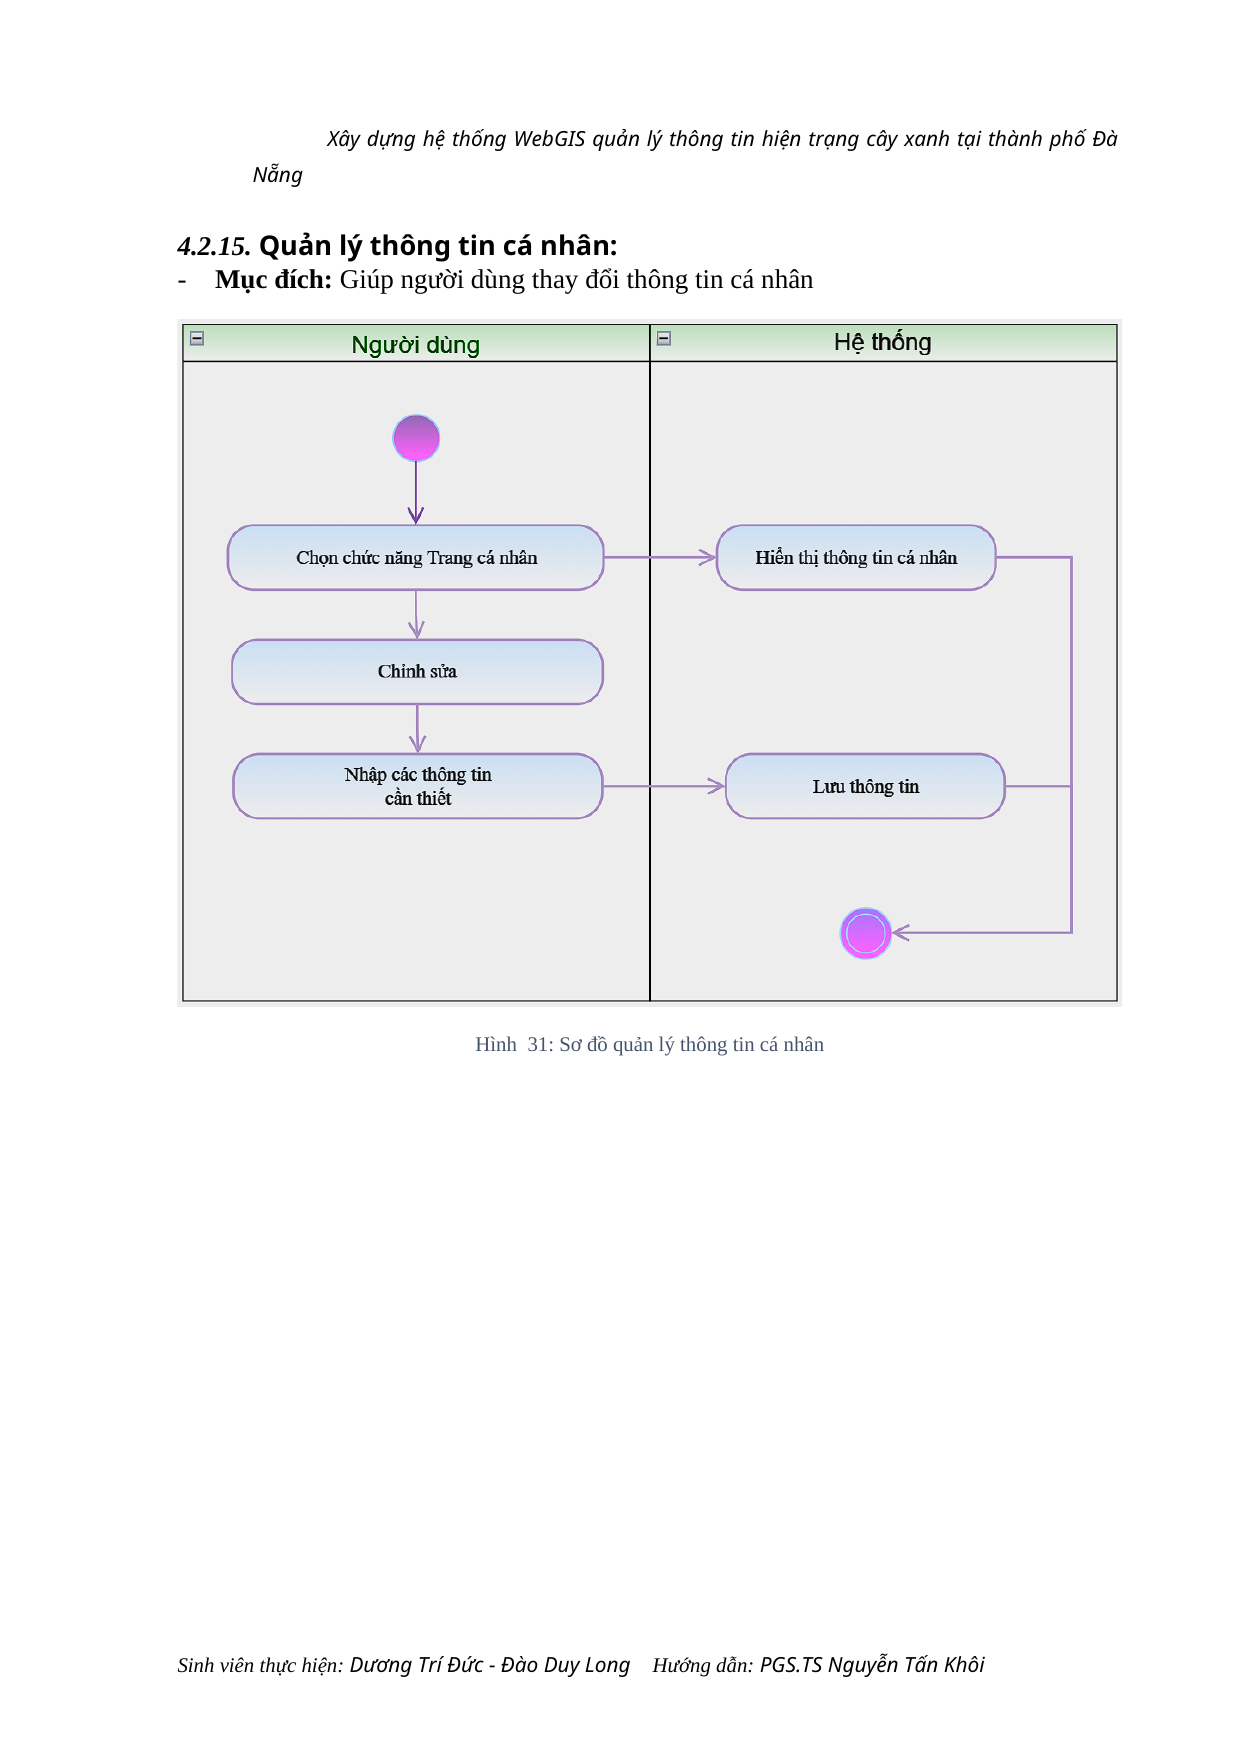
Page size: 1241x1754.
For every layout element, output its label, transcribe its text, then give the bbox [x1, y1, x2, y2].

list Mục đích: Giúp người dùng thay đổi thông tin cá nhân [177, 263, 1122, 295]
text Hình 31: Sơ đồ quản lý thông tin cá nhân [177, 1032, 1122, 1056]
picture [177, 319, 1123, 1007]
text 4.2.15. Quản lý thông tin cá nhân: [177, 227, 1122, 263]
